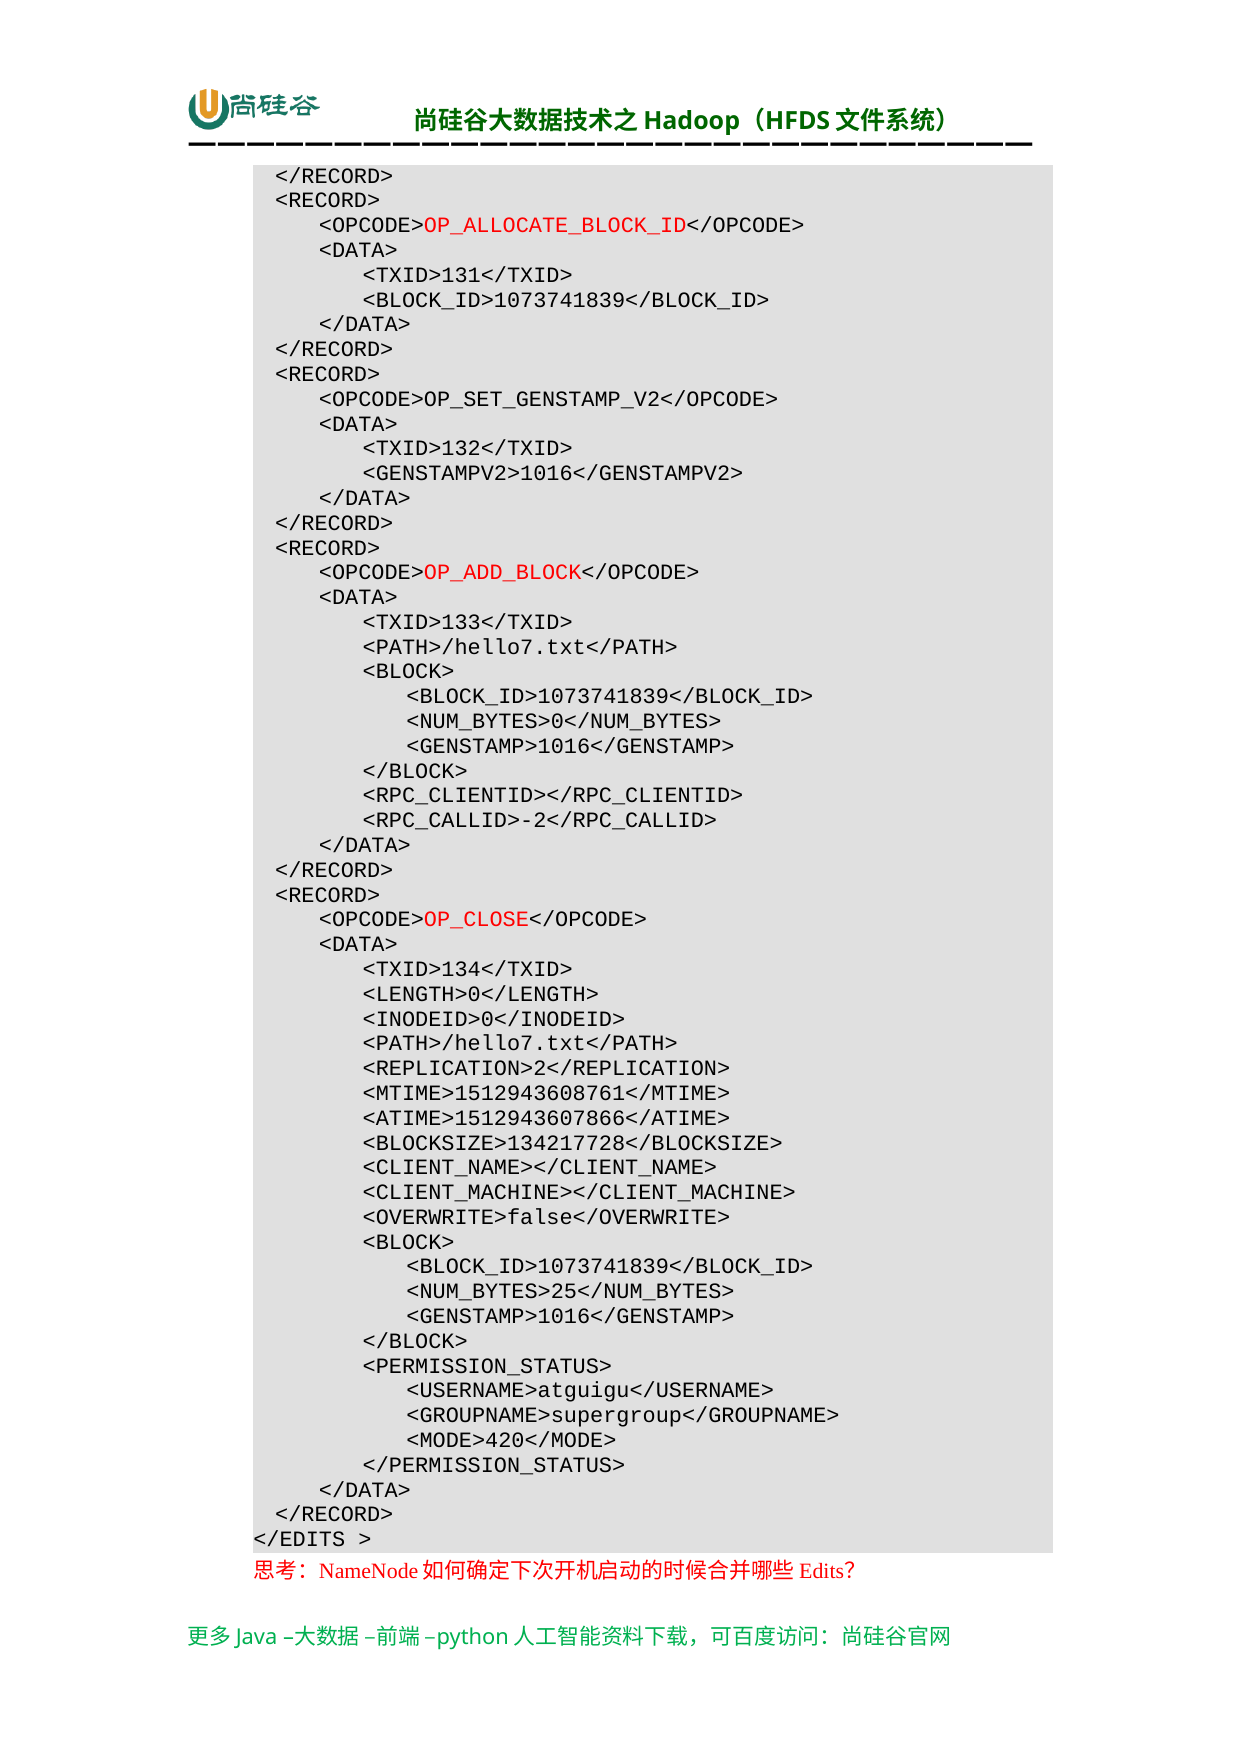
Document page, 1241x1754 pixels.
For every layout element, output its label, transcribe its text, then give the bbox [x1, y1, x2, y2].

text <ATIME>1512943607866</ATIME> [253, 1107, 1053, 1132]
text <TXID>133</TXID> [253, 611, 1053, 636]
text <RPC_CLIENTID></RPC_CLIENTID> [253, 784, 1053, 809]
text <BLOCK_ID>1073741839</BLOCK_ID> [253, 289, 1053, 313]
text </DATA> [253, 487, 1053, 512]
text <OPCODE>OP_SET_GENSTAMP_V2</OPCODE> [253, 388, 1053, 413]
text <RECORD> [253, 363, 1053, 388]
text <OPCODE>OP_ALLOCATE_BLOCK_ID</OPCODE> [253, 214, 1053, 239]
text <USERNAME>atguigu</USERNAME> [253, 1379, 1053, 1404]
text <NUM_BYTES>25</NUM_BYTES> [253, 1280, 1053, 1305]
picture [187, 88, 320, 130]
text <PATH>/hello7.txt</PATH> [253, 636, 1053, 661]
text <OVERWRITE>false</OVERWRITE> [253, 1206, 1053, 1231]
text </PERMISSION_STATUS> [253, 1454, 1053, 1479]
text <BLOCKSIZE>134217728</BLOCKSIZE> [253, 1132, 1053, 1156]
text <DATA> [253, 239, 1053, 264]
text <REPLICATION>2</REPLICATION> [253, 1057, 1053, 1082]
text <LENGTH>0</LENGTH> [253, 983, 1053, 1008]
text <DATA> [253, 413, 1053, 437]
text <NUM_BYTES>0</NUM_BYTES> [253, 710, 1053, 735]
text </RECORD> [253, 859, 1053, 884]
text <PATH>/hello7.txt</PATH> [253, 1032, 1053, 1057]
text <BLOCK> [253, 661, 1053, 685]
text <BLOCK_ID>1073741839</BLOCK_ID> [253, 685, 1053, 710]
text <OPCODE>OP_ADD_BLOCK</OPCODE> [253, 561, 1053, 586]
text <RECORD> [253, 189, 1053, 214]
text <PERMISSION_STATUS> [253, 1355, 1053, 1379]
text <GENSTAMPV2>1016</GENSTAMPV2> [253, 462, 1053, 487]
text 思考：NameNode如何确定下次开机启动的时候合并哪些Edits？ [209, 1553, 1053, 1586]
text </DATA> [253, 834, 1053, 859]
text <INODEID>0</INODEID> [253, 1008, 1053, 1032]
text <RECORD> [253, 884, 1053, 908]
text <CLIENT_NAME></CLIENT_NAME> [253, 1156, 1053, 1181]
text <TXID>134</TXID> [253, 958, 1053, 983]
text <MTIME>1512943608761</MTIME> [253, 1082, 1053, 1107]
text </DATA> [253, 1479, 1053, 1503]
text <DATA> [253, 933, 1053, 958]
text <BLOCK> [253, 1231, 1053, 1256]
text </DATA> [253, 313, 1053, 338]
text <GENSTAMP>1016</GENSTAMP> [253, 735, 1053, 760]
text <TXID>131</TXID> [253, 264, 1053, 289]
text <MODE>420</MODE> [253, 1429, 1053, 1454]
text </RECORD> [253, 1503, 1053, 1528]
text </BLOCK> [253, 760, 1053, 784]
text </EDITS > [253, 1528, 1053, 1553]
text <DATA> [253, 586, 1053, 611]
text <GROUPNAME>supergroup</GROUPNAME> [253, 1404, 1053, 1429]
text <OPCODE>OP_CLOSE</OPCODE> [253, 908, 1053, 933]
text </RECORD> [253, 338, 1053, 363]
text </BLOCK> [253, 1330, 1053, 1355]
text <BLOCK_ID>1073741839</BLOCK_ID> [253, 1256, 1053, 1280]
text </RECORD> [253, 512, 1053, 537]
text <RECORD> [253, 537, 1053, 561]
text <RPC_CALLID>-2</RPC_CALLID> [253, 809, 1053, 834]
text <TXID>132</TXID> [253, 437, 1053, 462]
text </RECORD> [253, 165, 1053, 189]
text <CLIENT_MACHINE></CLIENT_MACHINE> [253, 1181, 1053, 1206]
text <GENSTAMP>1016</GENSTAMP> [253, 1305, 1053, 1330]
